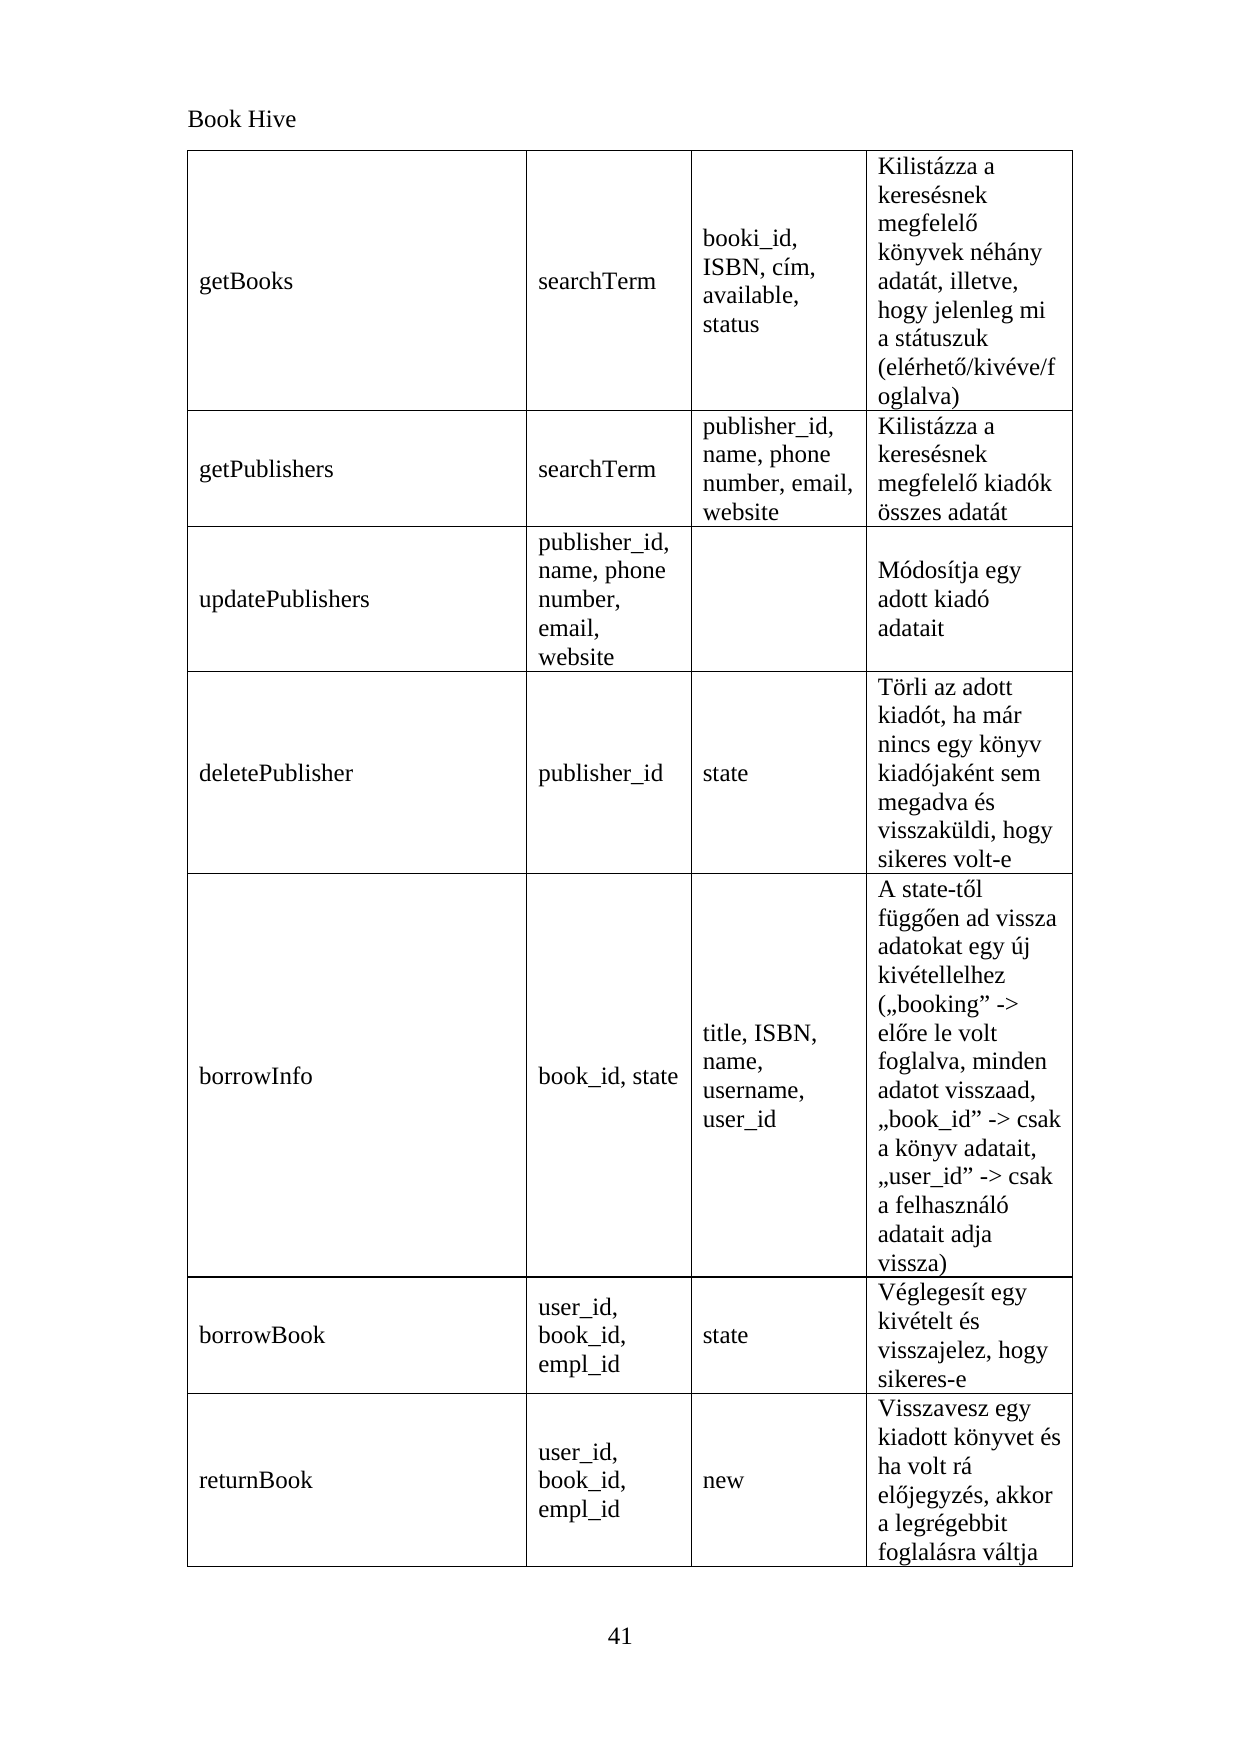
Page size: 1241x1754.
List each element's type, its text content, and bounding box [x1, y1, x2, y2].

table_cell user_id, book_id, empl_id [527, 1394, 691, 1566]
table_cell publisher_id, name, phone number, email, website [692, 411, 866, 526]
table_cell new [692, 1394, 866, 1566]
table_cell borrowBook [188, 1278, 526, 1392]
table_cell state [692, 1278, 866, 1392]
table_cell state [692, 672, 866, 873]
table_cell user_id, book_id, empl_id [527, 1278, 691, 1392]
table_cell Módosítja egy adott kiadó adatait [867, 527, 1072, 671]
table_cell updatePublishers [188, 527, 526, 671]
table_cell A state-től függően ad vissza adatokat egy új kivétellelhez („booking” -> előre le volt foglalva, minden adatot visszaad, „book_id” -> csak a könyv adatait, „user_id” -> csak a felhasználó adatait adja vissza) [867, 874, 1072, 1276]
table_cell getBooks [188, 151, 526, 410]
table_cell title, ISBN, name, username, user_id [692, 874, 866, 1276]
table_cell publisher_id, name, phone number, email, website [527, 527, 691, 671]
table_cell searchTerm [527, 151, 691, 410]
table_cell book_id, state [527, 874, 691, 1276]
table_cell searchTerm [527, 411, 691, 526]
table_cell Törli az adott kiadót, ha már nincs egy könyv kiadójaként sem megadva és visszaküldi, hogy sikeres volt-e [867, 672, 1072, 873]
table_cell Visszavesz egy kiadott könyvet és ha volt rá előjegyzés, akkor a legrégebbit foglalásra váltja [867, 1394, 1072, 1566]
table_cell deletePublisher [188, 672, 526, 873]
table_cell getPublishers [188, 411, 526, 526]
table_cell publisher_id [527, 672, 691, 873]
table_cell Kilistázza a keresésnek megfelelő kiadók összes adatát [867, 411, 1072, 526]
table_cell Kilistázza a keresésnek megfelelő könyvek néhány adatát, illetve, hogy jelenleg mi a státuszuk (elérhető/kivéve/foglalva) [867, 151, 1072, 410]
table_cell borrowInfo [188, 874, 526, 1276]
table_cell returnBook [188, 1394, 526, 1566]
table_cell [692, 527, 866, 671]
table_cell booki_id, ISBN, cím, available, status [692, 151, 866, 410]
table_cell Véglegesít egy kivételt és visszajelez, hogy sikeres-e [867, 1278, 1072, 1392]
